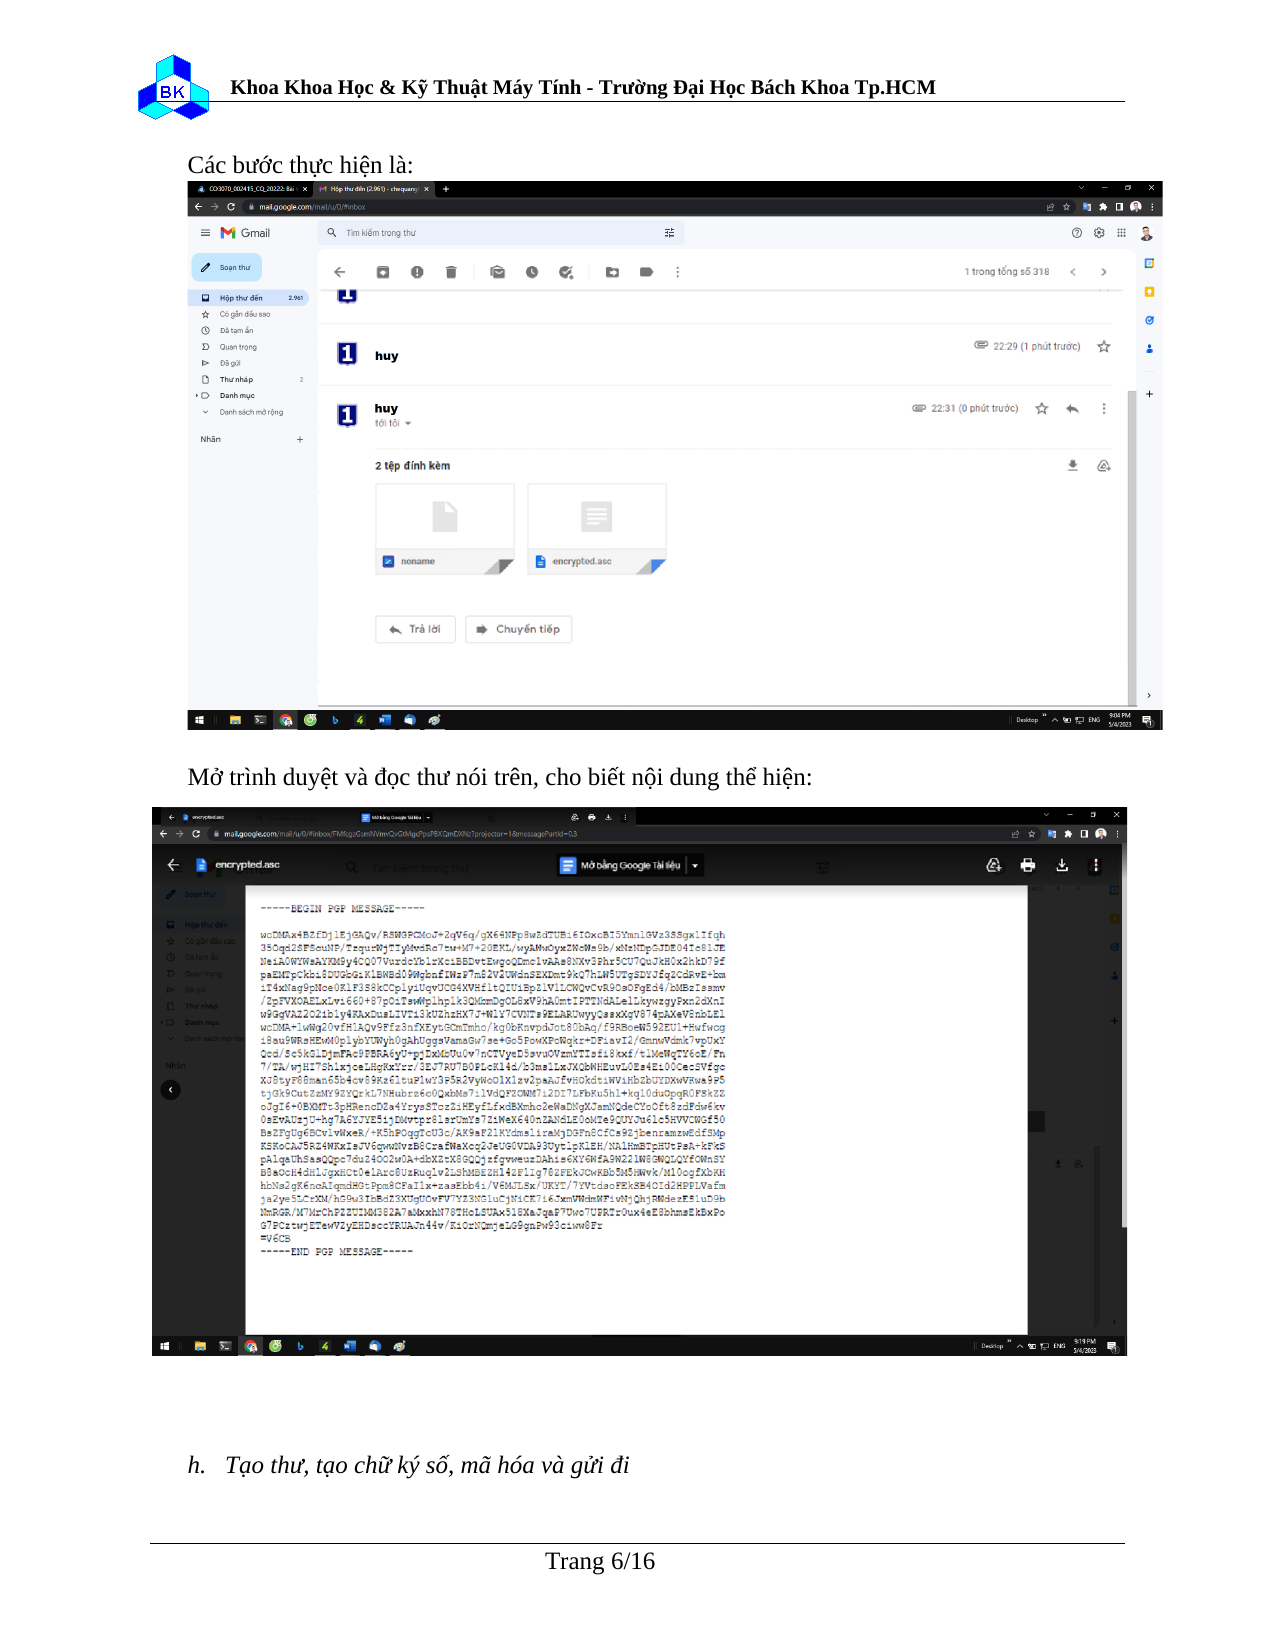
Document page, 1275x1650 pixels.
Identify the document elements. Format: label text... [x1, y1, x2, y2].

text Mở trình duyệt và đọc thư nói trên, cho biết nội dung thể hiện: [187, 762, 1125, 791]
text Các bước thực hiện là: [187, 150, 1125, 179]
list Tạo thư, tạo chữ ký số, mã hóa và gửi đi [187, 1451, 1125, 1479]
picture [152, 807, 1128, 1356]
picture [131, 48, 214, 132]
picture [187, 181, 1163, 730]
